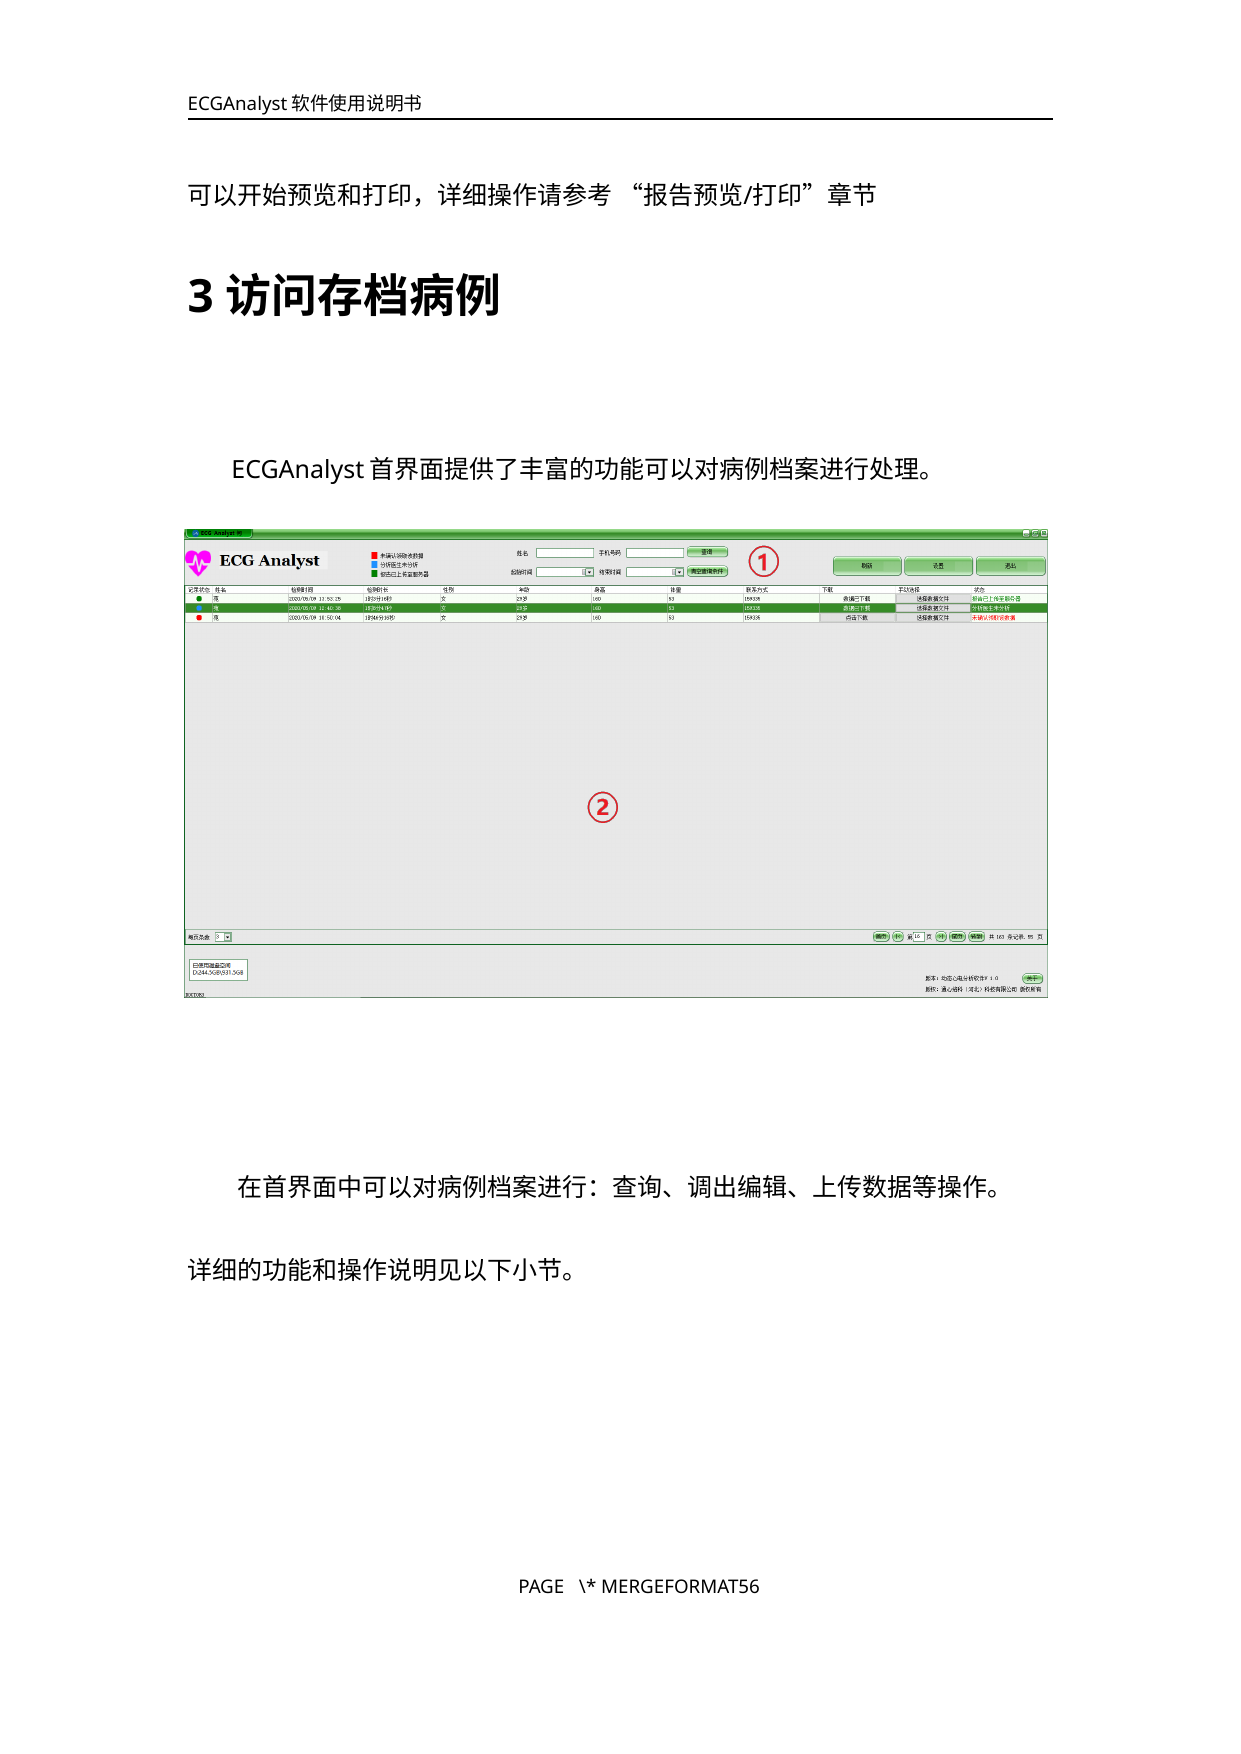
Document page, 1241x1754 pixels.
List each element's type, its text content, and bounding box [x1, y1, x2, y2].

text 在首界面中可以对病例档案进行：查询、调出编辑、上传数据等操作。 [187, 1153, 1053, 1218]
picture [184, 529, 1048, 998]
list ECGAnalyst首界面提供了丰富的功能可以对病例档案进行处理。 [231, 435, 1053, 500]
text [187, 161, 1053, 226]
subtitle 3 访问存档病例 [187, 244, 1053, 342]
text 详细的功能和操作说明见以下小节。 [187, 1236, 1053, 1301]
